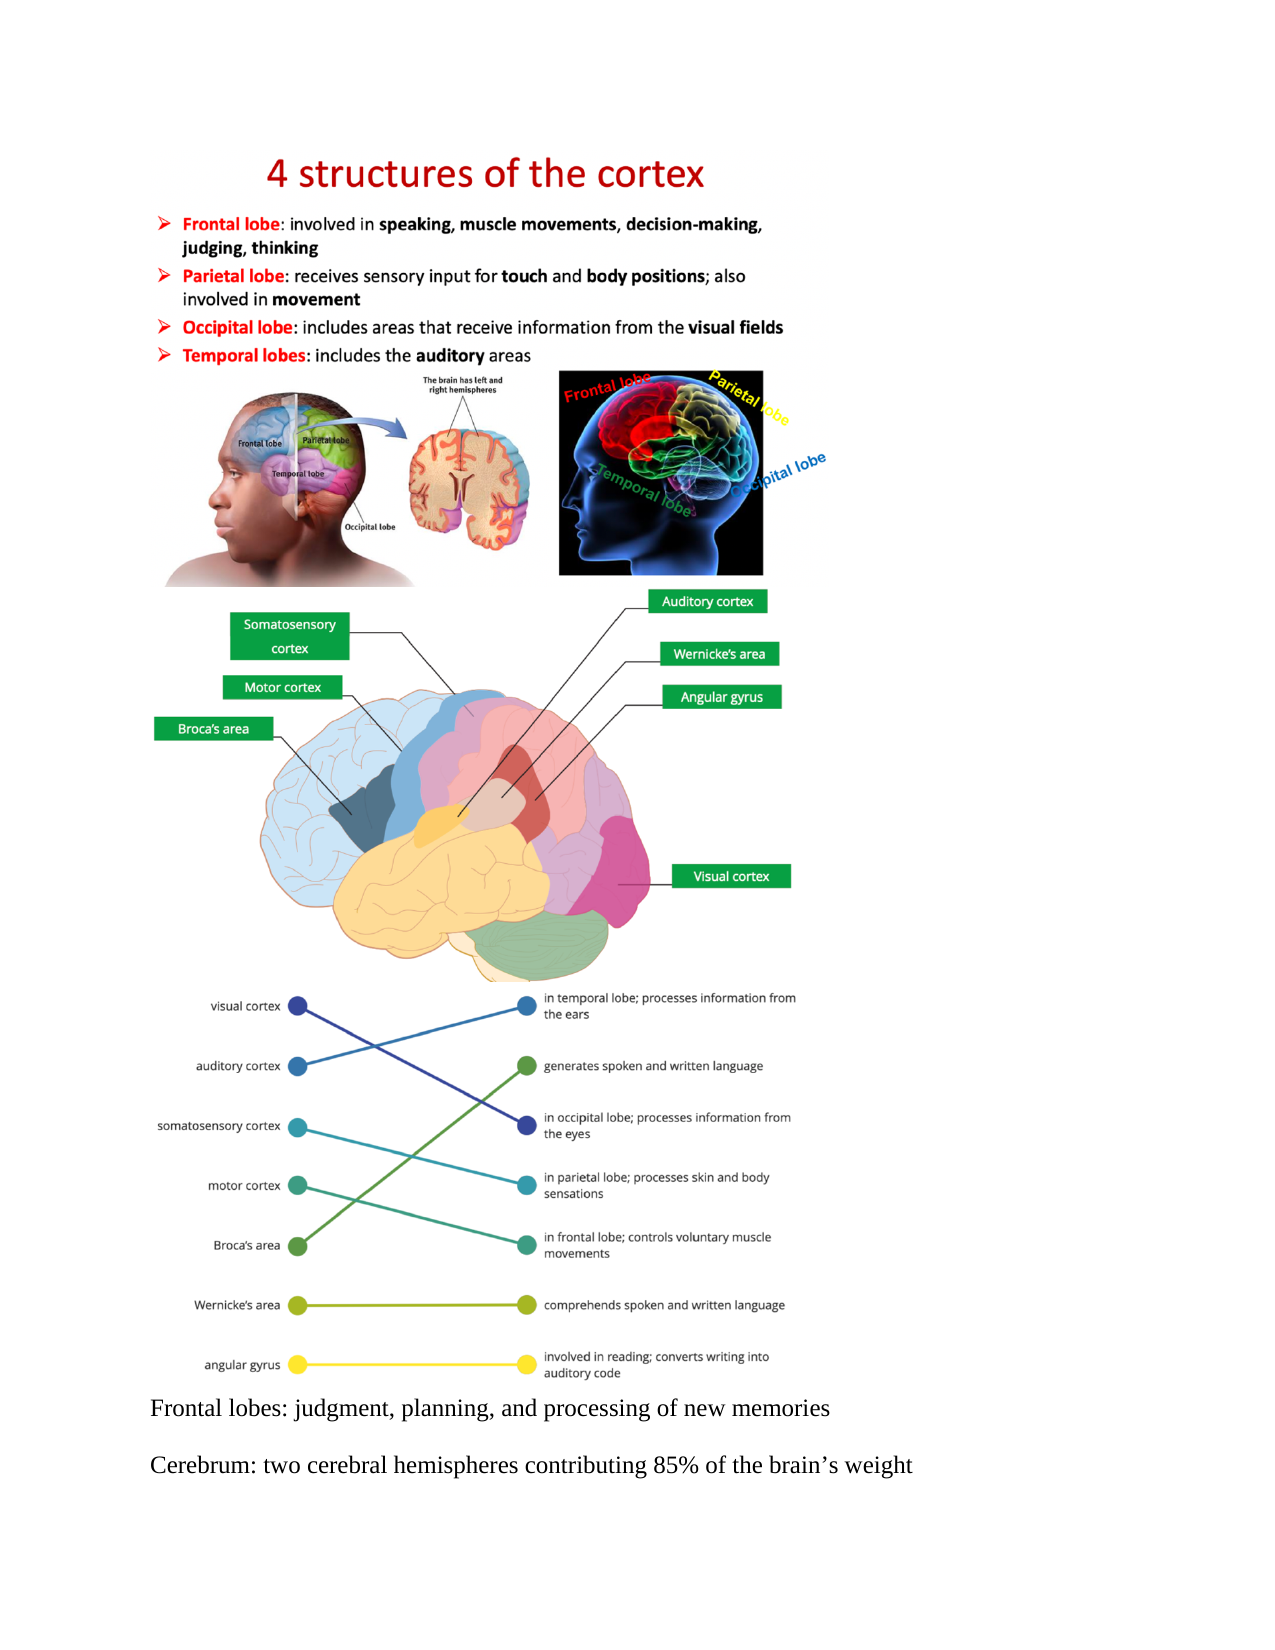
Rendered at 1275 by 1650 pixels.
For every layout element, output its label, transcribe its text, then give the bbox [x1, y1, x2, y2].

picture [150, 150, 829, 1394]
text Cerebrum: two cerebral hemispheres contributing 85% of the brain’s weight [150, 1451, 1125, 1479]
text Frontal lobes: judgment, planning, and processing of new memories [150, 1393, 1125, 1422]
